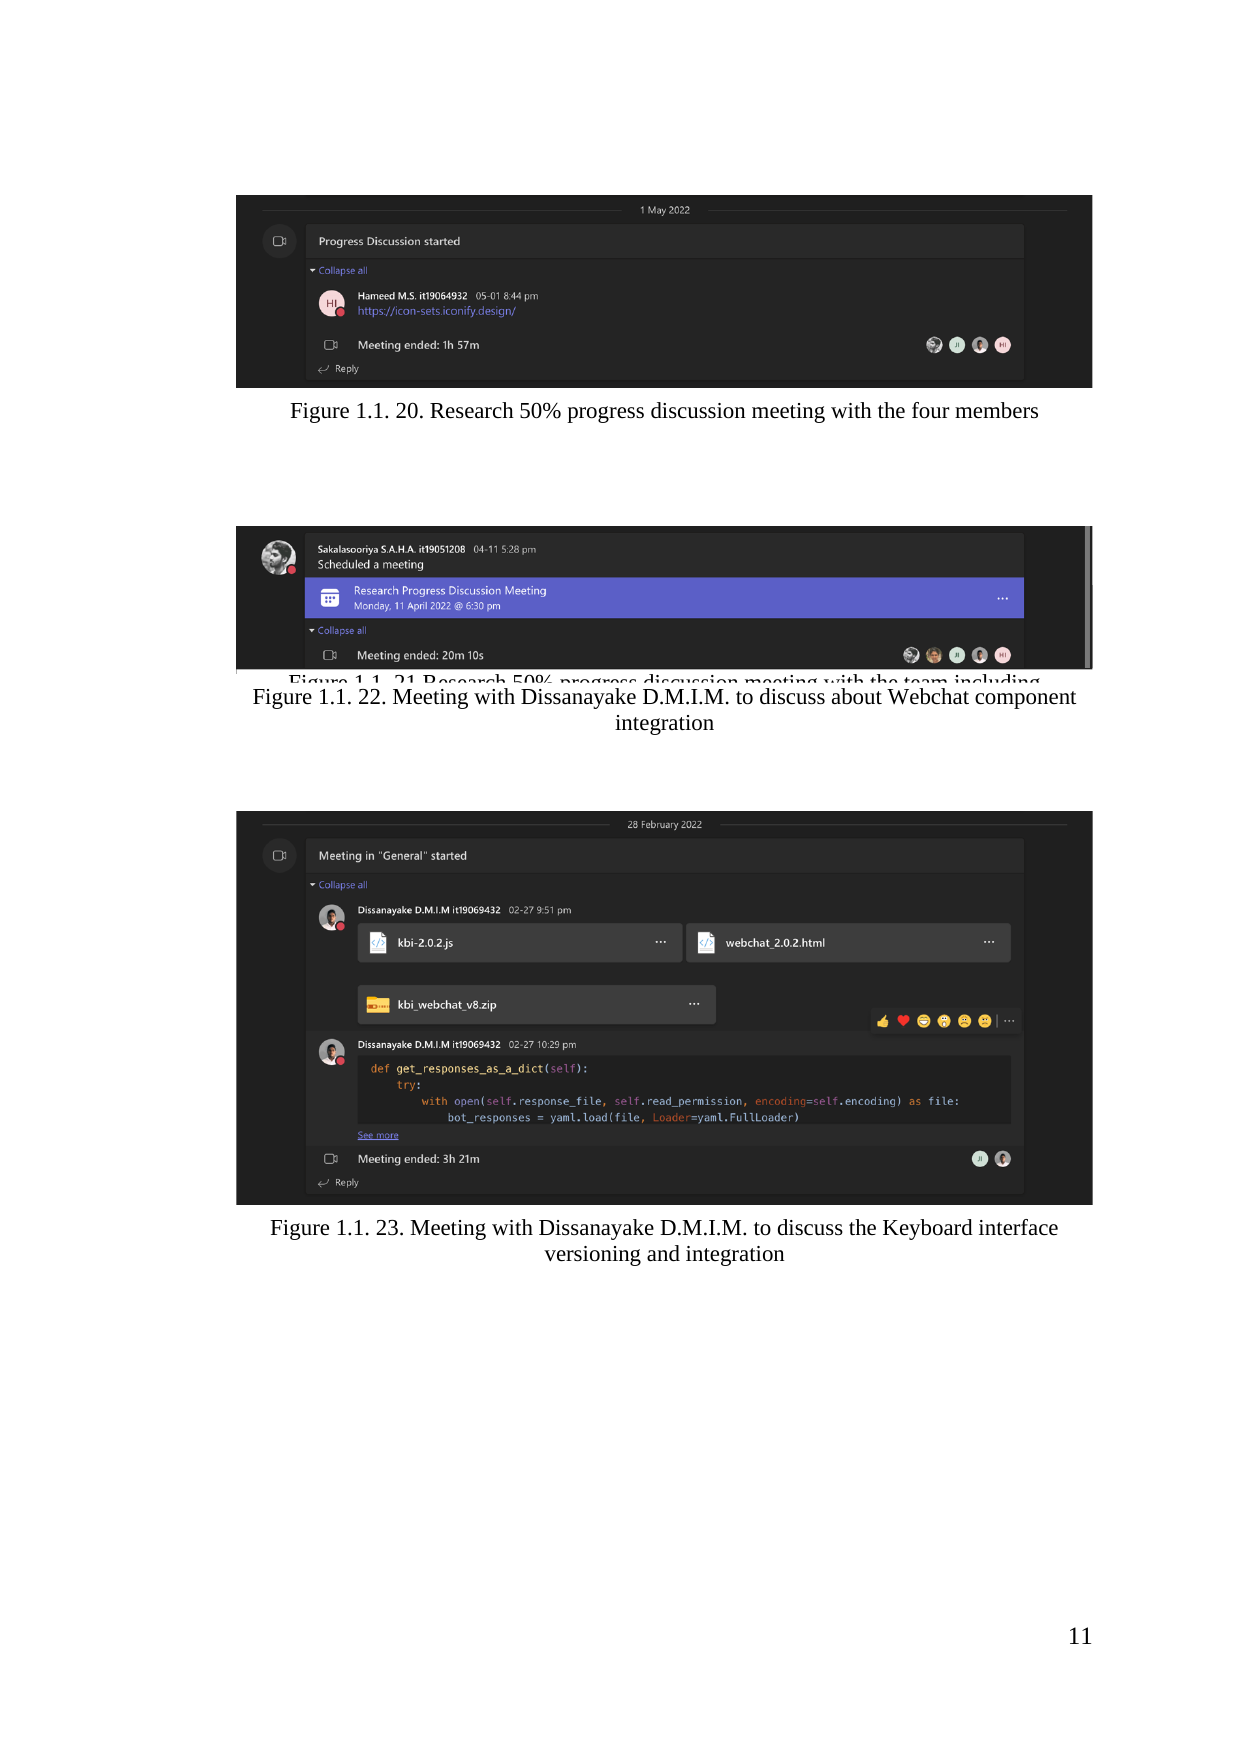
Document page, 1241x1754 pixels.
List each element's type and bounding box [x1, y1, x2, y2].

picture [236, 811, 1093, 1205]
picture [236, 526, 1093, 669]
picture [236, 195, 1093, 388]
